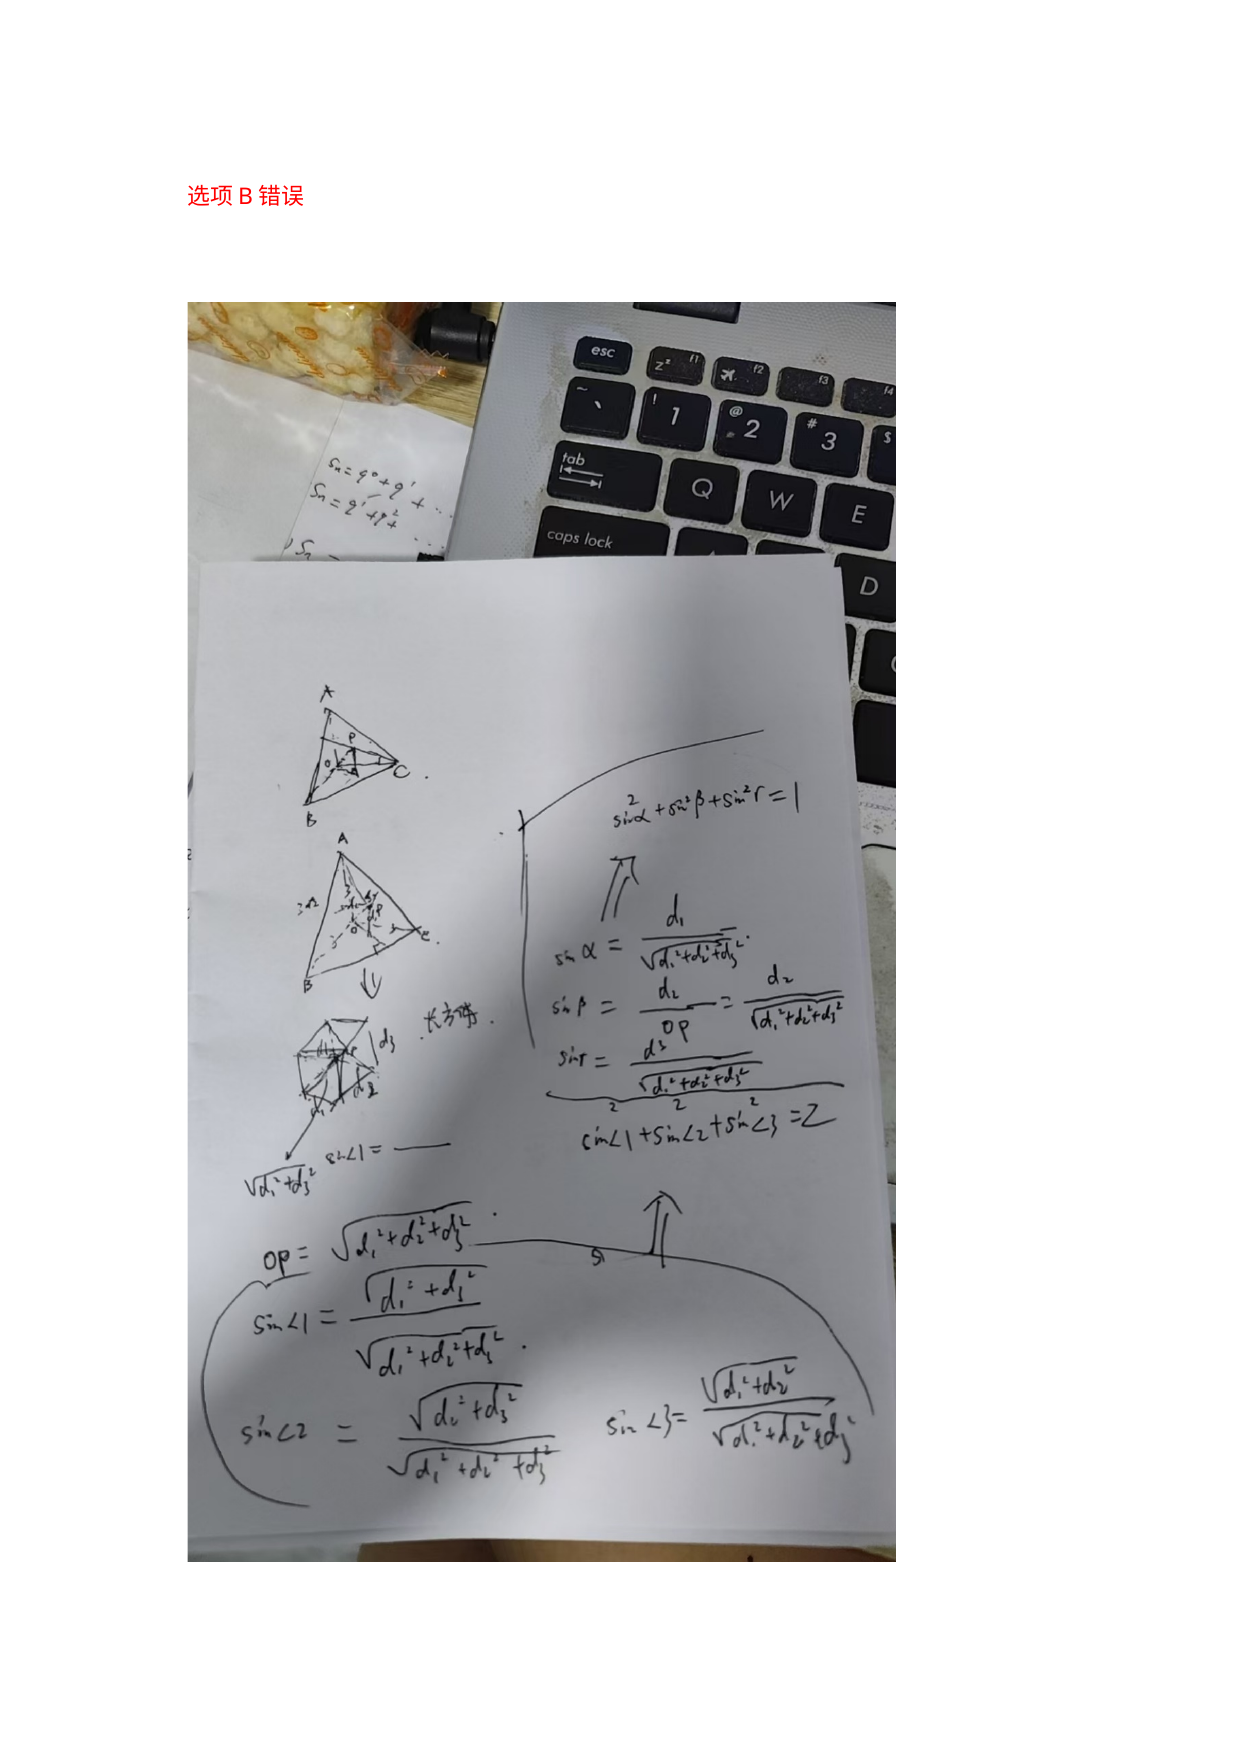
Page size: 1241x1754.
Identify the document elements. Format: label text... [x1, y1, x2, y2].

picture [187, 302, 896, 1562]
text 选项B 错误 [187, 162, 1053, 227]
